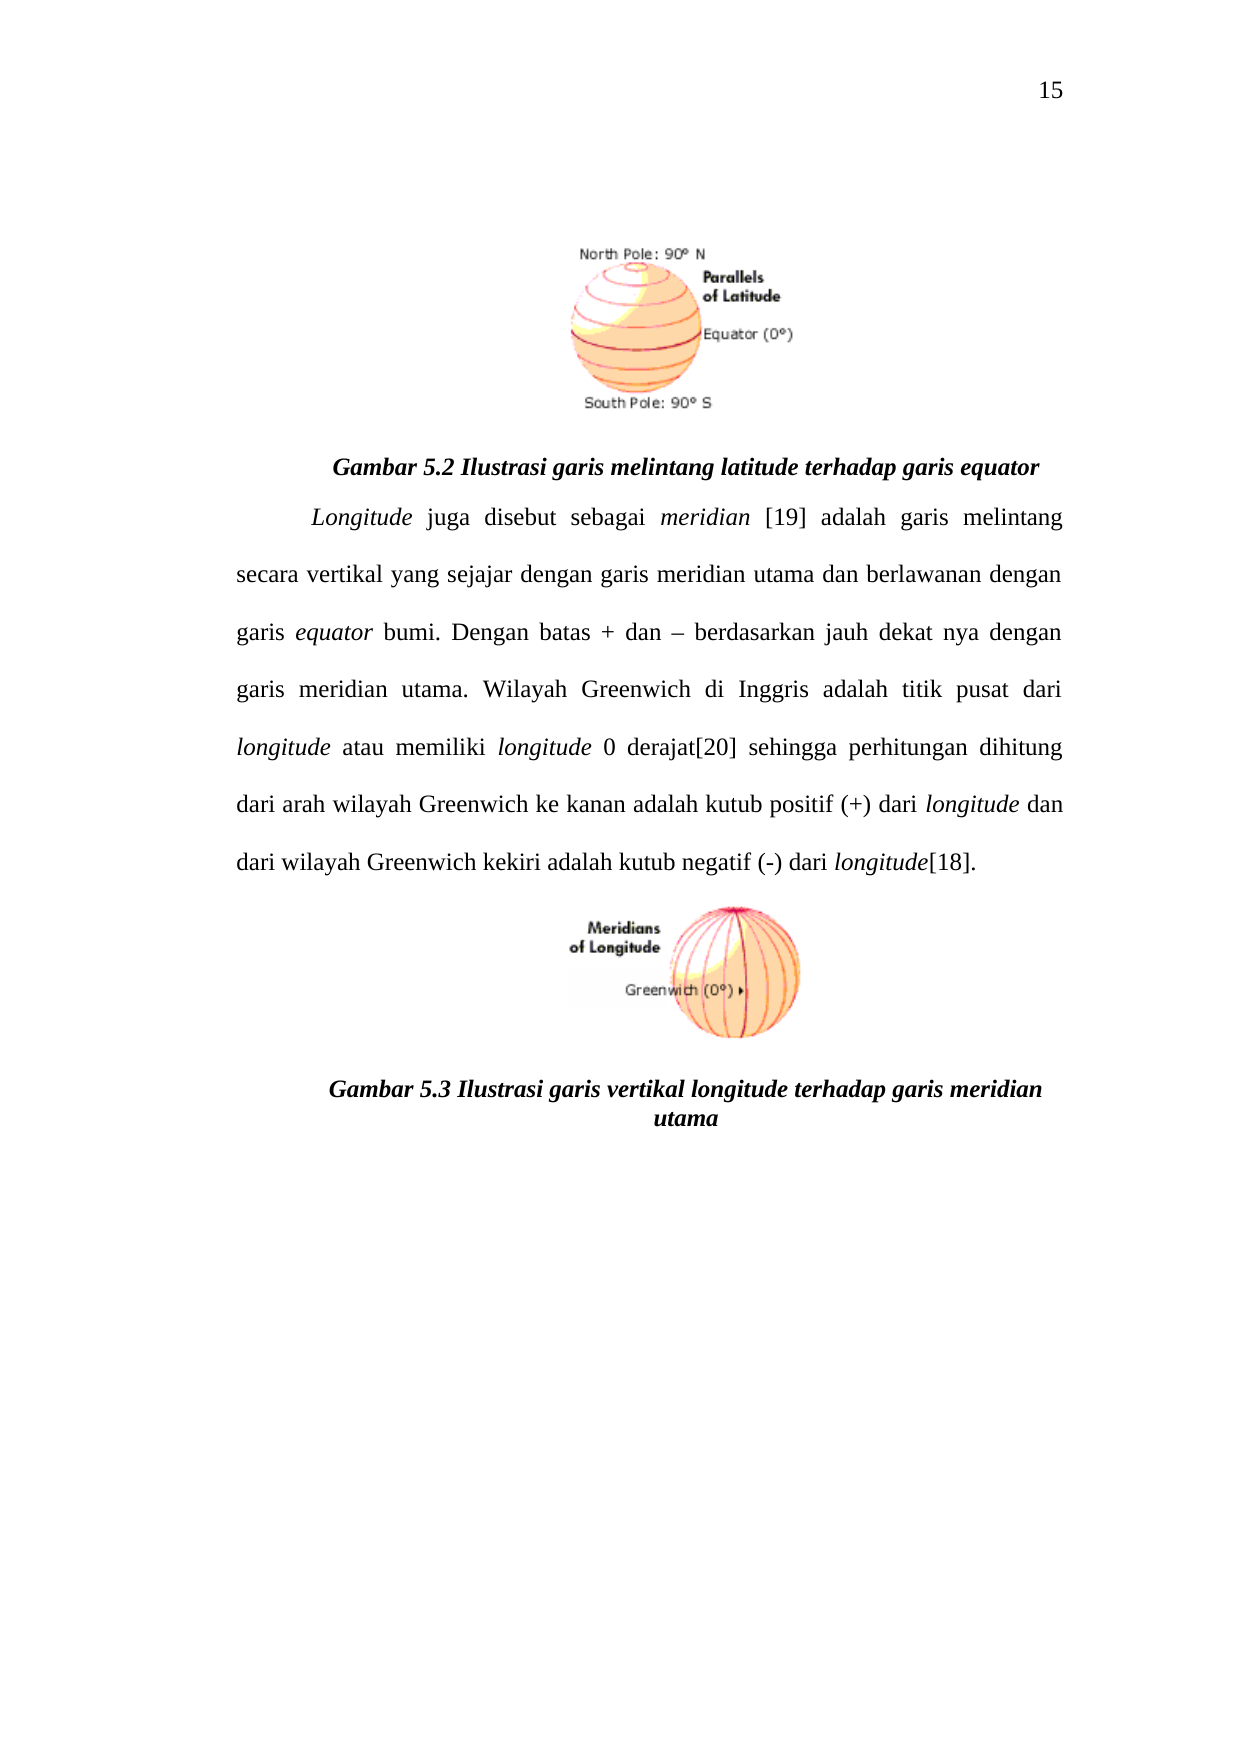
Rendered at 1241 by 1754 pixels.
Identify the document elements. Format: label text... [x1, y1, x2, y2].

text Gambar 5.3 Ilustrasi garis vertikal longitude terhadap garis meridian utama [311, 1074, 1063, 1131]
text Longitude juga disebut sebagai meridian [19] adalah garis melintang secara vertikal yang sejajar dengan garis meridian utama dan berlawanan dengan garis equator bumi. Dengan batas + dan – berdasarkan jauh dekat nya dengan garis meridian utama. Wilayah Greenwich di Inggris adalah titik pusat dari longitude atau memiliki longitude 0 derajat[20] sehingga perhitungan dihitung dari arah wilayah Greenwich ke kanan adalah kutub positif (+) dari longitude dan dari wilayah Greenwich kekiri adalah kutub negatif (-) dari longitude[18]. [236, 502, 1063, 876]
text Gambar 5.2 Ilustrasi garis melintang latitude terhadap garis equator [311, 452, 1063, 481]
picture [562, 904, 813, 1046]
picture [562, 236, 813, 424]
